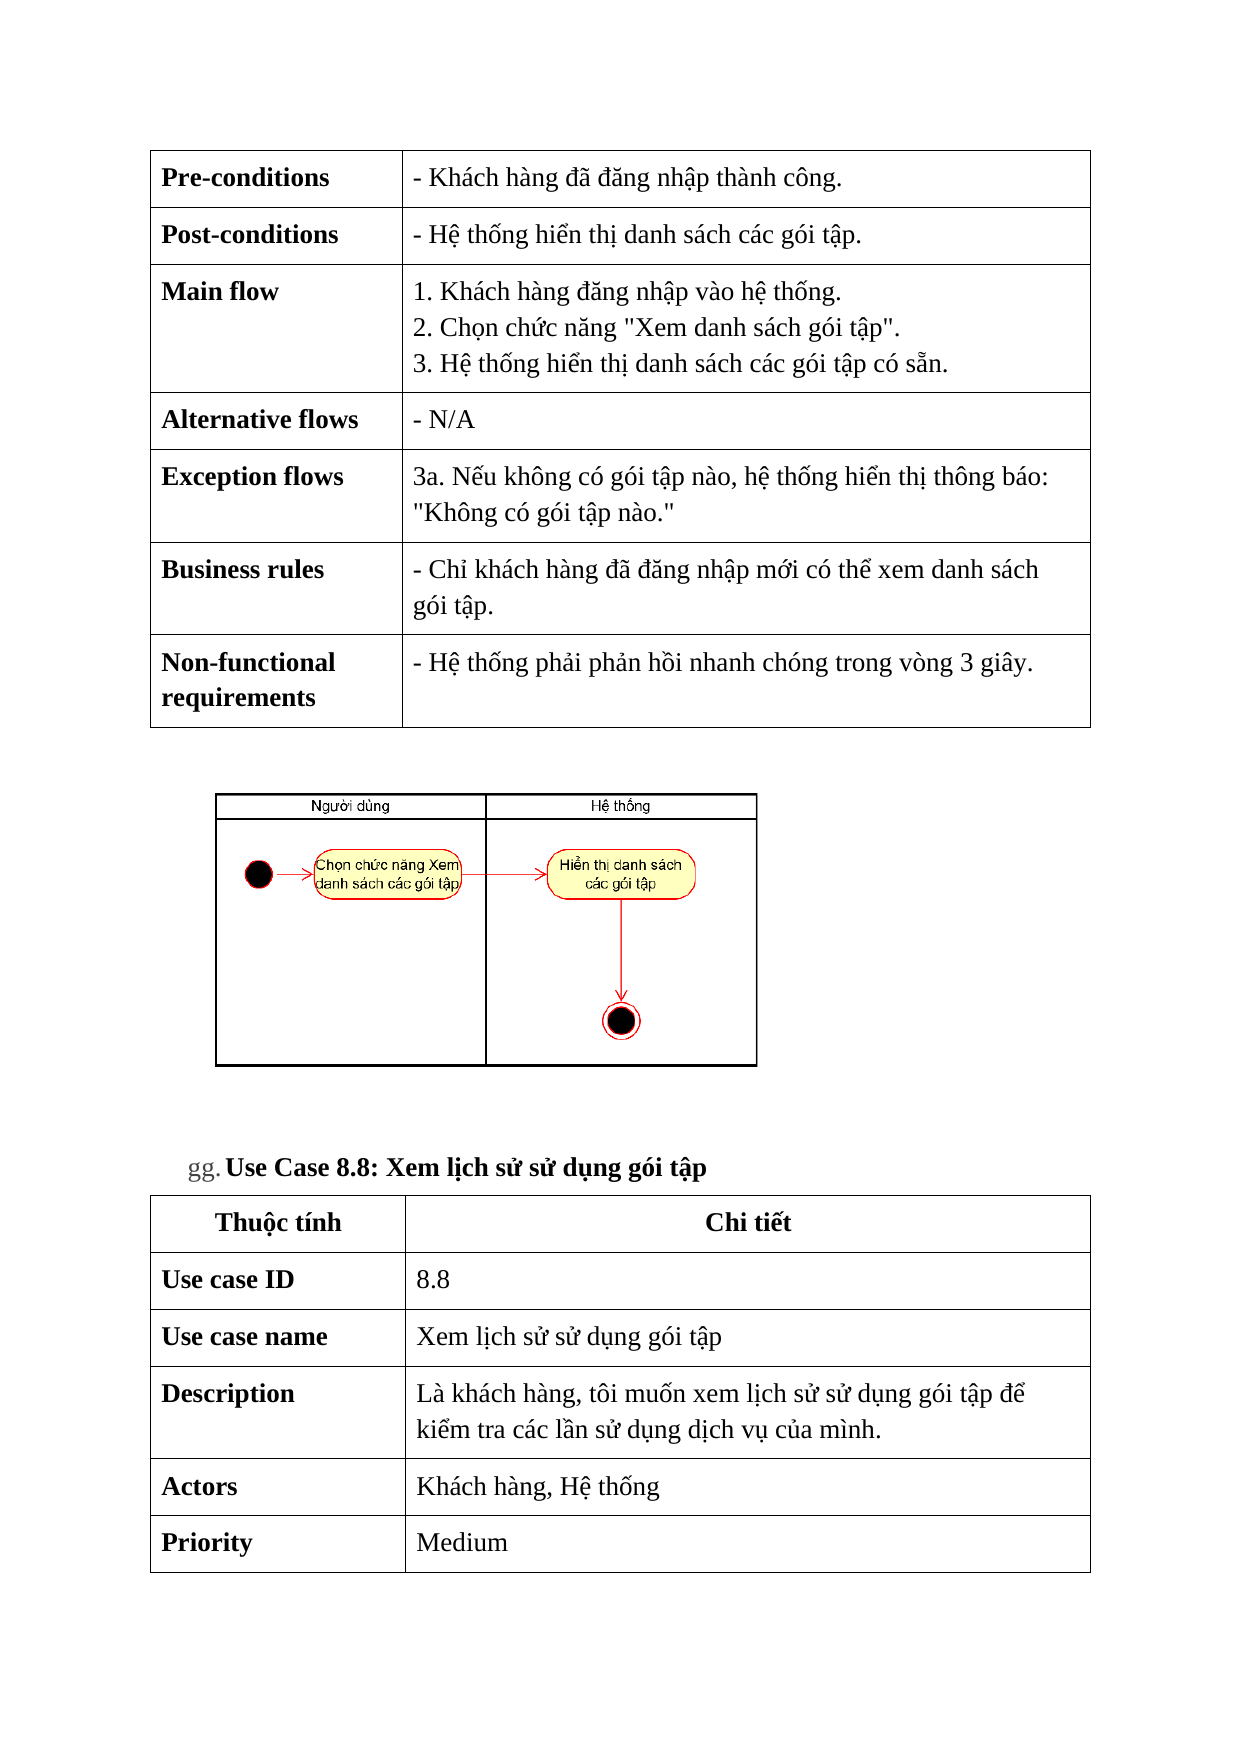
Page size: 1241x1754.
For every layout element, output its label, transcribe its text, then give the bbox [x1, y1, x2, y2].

table_cell Main flow [151, 265, 402, 392]
table_cell Description [151, 1367, 405, 1458]
table_cell Actors [151, 1459, 405, 1515]
table_cell - Hệ thống hiển thị danh sách các gói tập. [403, 208, 1090, 264]
table_cell Khách hàng, Hệ thống [406, 1459, 1090, 1515]
table_cell Use case ID [151, 1253, 405, 1309]
table_cell Post-conditions [151, 208, 402, 264]
table_cell Use case name [151, 1310, 405, 1366]
table_header Chi tiết [406, 1196, 1090, 1252]
table_cell Pre-conditions [151, 151, 402, 207]
table_cell 8.8 [406, 1253, 1090, 1309]
table_cell Là khách hàng, tôi muốn xem lịch sử sử dụng gói tập để kiểm tra các lần sử dụng dịch vụ của mình. [406, 1367, 1090, 1458]
table_cell Exception flows [151, 450, 402, 542]
table_header Thuộc tính [151, 1196, 405, 1252]
picture [150, 792, 790, 1113]
table_cell Business rules [151, 543, 402, 634]
table_cell - Khách hàng đã đăng nhập thành công. [403, 151, 1090, 207]
table_cell Medium [406, 1516, 1090, 1572]
table_cell - Hệ thống phải phản hồi nhanh chóng trong vòng 3 giây. [403, 635, 1090, 727]
table_cell Priority [151, 1516, 405, 1572]
table_cell - Chỉ khách hàng đã đăng nhập mới có thể xem danh sách gói tập. [403, 543, 1090, 634]
subtitle Use Case 8.8: Xem lịch sử sử dụng gói tập [187, 1151, 1090, 1182]
table_cell 1. Khách hàng đăng nhập vào hệ thống. 2. Chọn chức năng "Xem danh sách gói tập". 3. Hệ thống hiển thị danh sách các gói tập có sẵn. [403, 265, 1090, 392]
table_cell Alternative flows [151, 393, 402, 449]
table_cell Xem lịch sử sử dụng gói tập [406, 1310, 1090, 1366]
table_cell - N/A [403, 393, 1090, 449]
table_cell 3a. Nếu không có gói tập nào, hệ thống hiển thị thông báo: "Không có gói tập nào." [403, 450, 1090, 542]
table_cell Non-functional requirements [151, 635, 402, 727]
